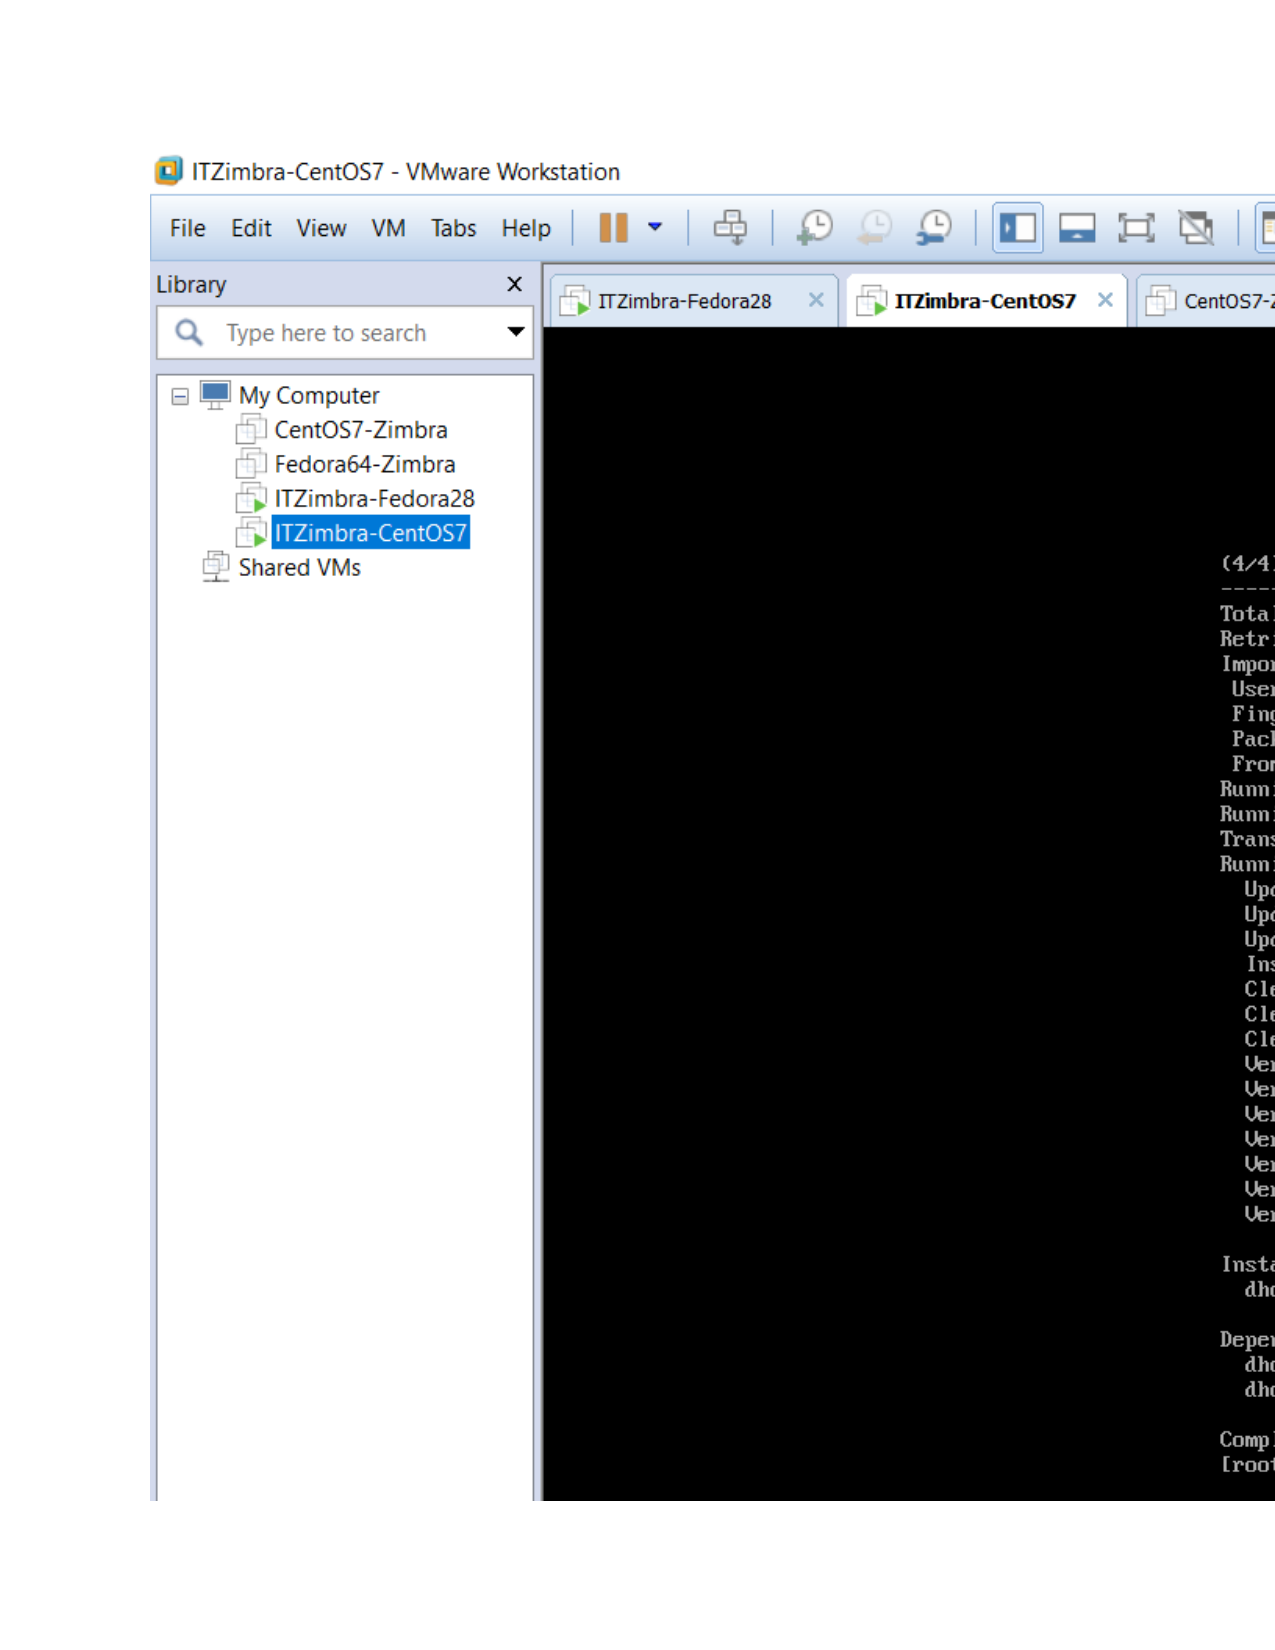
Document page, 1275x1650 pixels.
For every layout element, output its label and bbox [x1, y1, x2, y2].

picture [150, 150, 1275, 1501]
